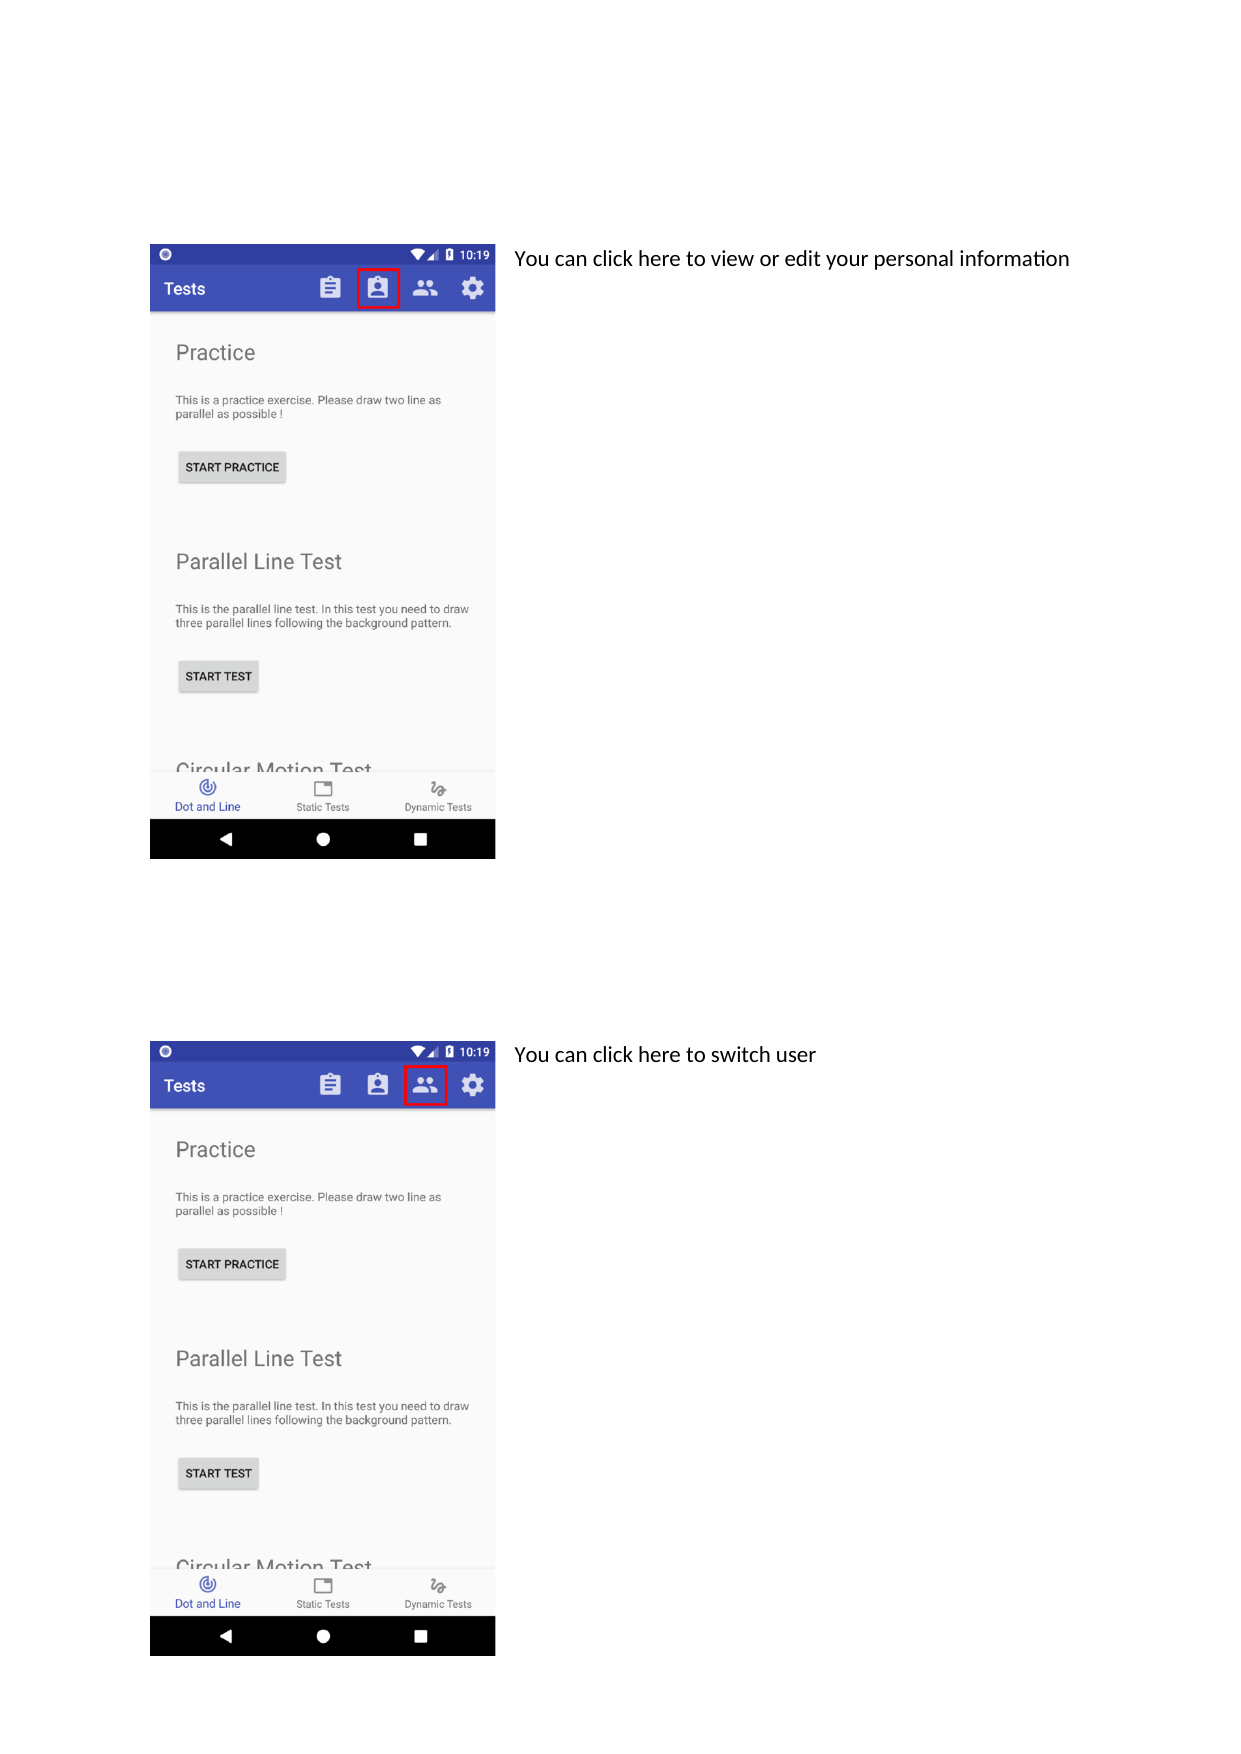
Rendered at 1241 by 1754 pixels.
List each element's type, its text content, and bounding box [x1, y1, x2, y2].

picture [150, 244, 496, 859]
text You can click here to switch user [496, 1041, 1090, 1069]
picture [150, 1041, 496, 1656]
text You can click here to view or edit your personal information [496, 244, 1090, 272]
